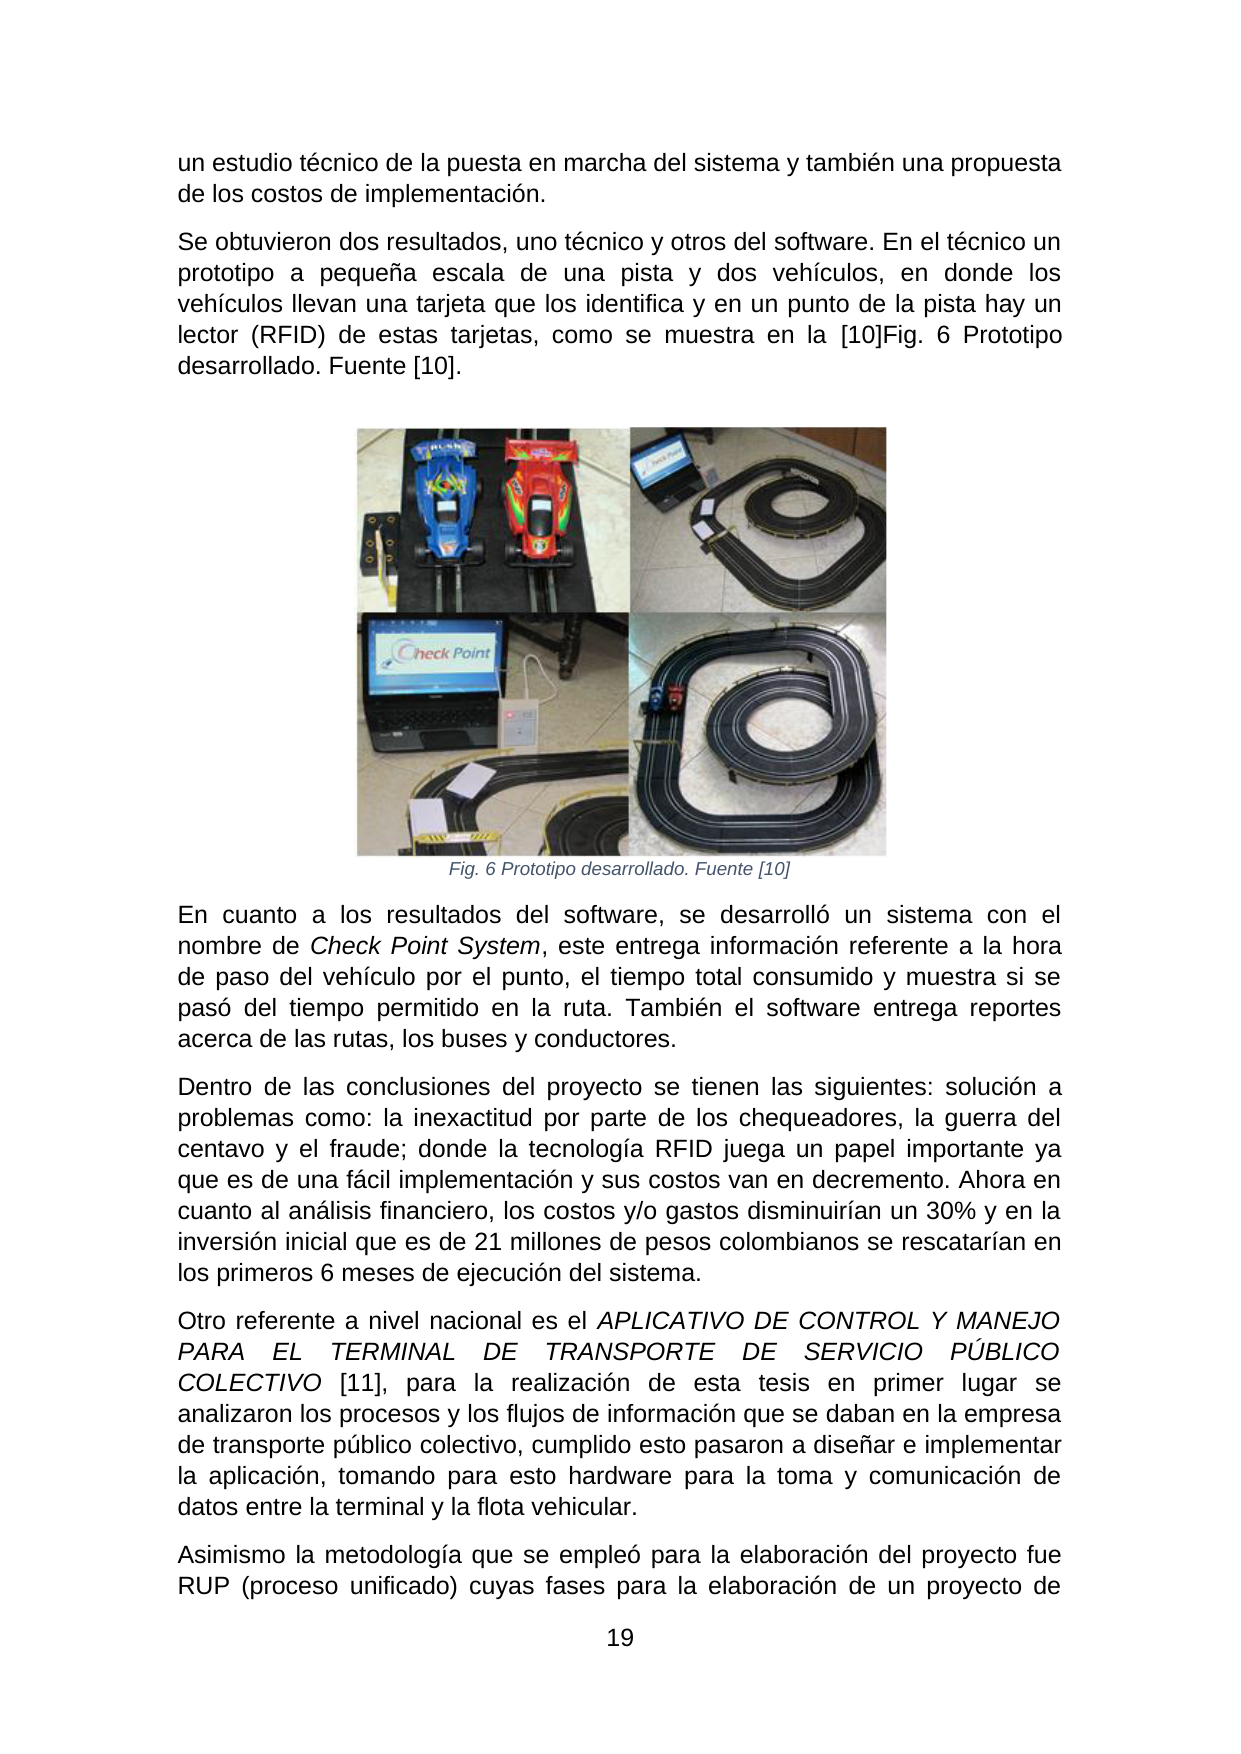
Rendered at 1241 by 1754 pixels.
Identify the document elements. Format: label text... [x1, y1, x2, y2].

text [177, 148, 1063, 207]
text Se obtuvieron dos resultados, uno técnico y otros del software. En el técnico un prototipo a pequeña escala de una pista y dos vehículos, en donde los vehículos llevan una tarjeta que los identifica y en un punto de la pista hay un lector (RFID) de estas tarjetas, como se muestra en la Fig. 6 Prototipo desarrollado. Fuente . [177, 226, 1063, 379]
text En cuanto a los resultados del software, se desarrolló un sistema con el nombre de Check Point System, este entrega información referente a la hora de paso del vehículo por el punto, el tiempo total consumido y muestra si se pasó del tiempo permitido en la ruta. También el software entrega reportes acerca de las rutas, los buses y conductores. [177, 900, 1063, 1053]
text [177, 1540, 1063, 1599]
text Otro referente a nivel nacional es el APLICATIVO DE CONTROL Y MANEJO PARA EL TERMINAL DE TRANSPORTE DE SERVICIO PÚBLICO COLECTIVO , para la realización de esta tesis en primer lugar se analizaron los procesos y los flujos de información que se daban en la empresa de transporte público colectivo, cumplido esto pasaron a diseñar e implementar la aplicación, tomando para esto hardware para la toma y comunicación de datos entre la terminal y la flota vehicular. [177, 1306, 1063, 1521]
text Fig. Prototipo desarrollado. Fuente [177, 858, 1063, 879]
text Dentro de las conclusiones del proyecto se tienen las siguientes: solución a problemas como: la inexactitud por parte de los chequeadores, la guerra del centavo y el fraude; donde la tecnología RFID juega un papel importante ya que es de una fácil implementación y sus costos van en decremento. Ahora en cuanto al análisis financiero, los costos y/o gastos disminuirían un 30% y en la inversión inicial que es de 21 millones de pesos colombianos se rescatarían en los primeros 6 meses de ejecución del sistema. [177, 1072, 1063, 1287]
